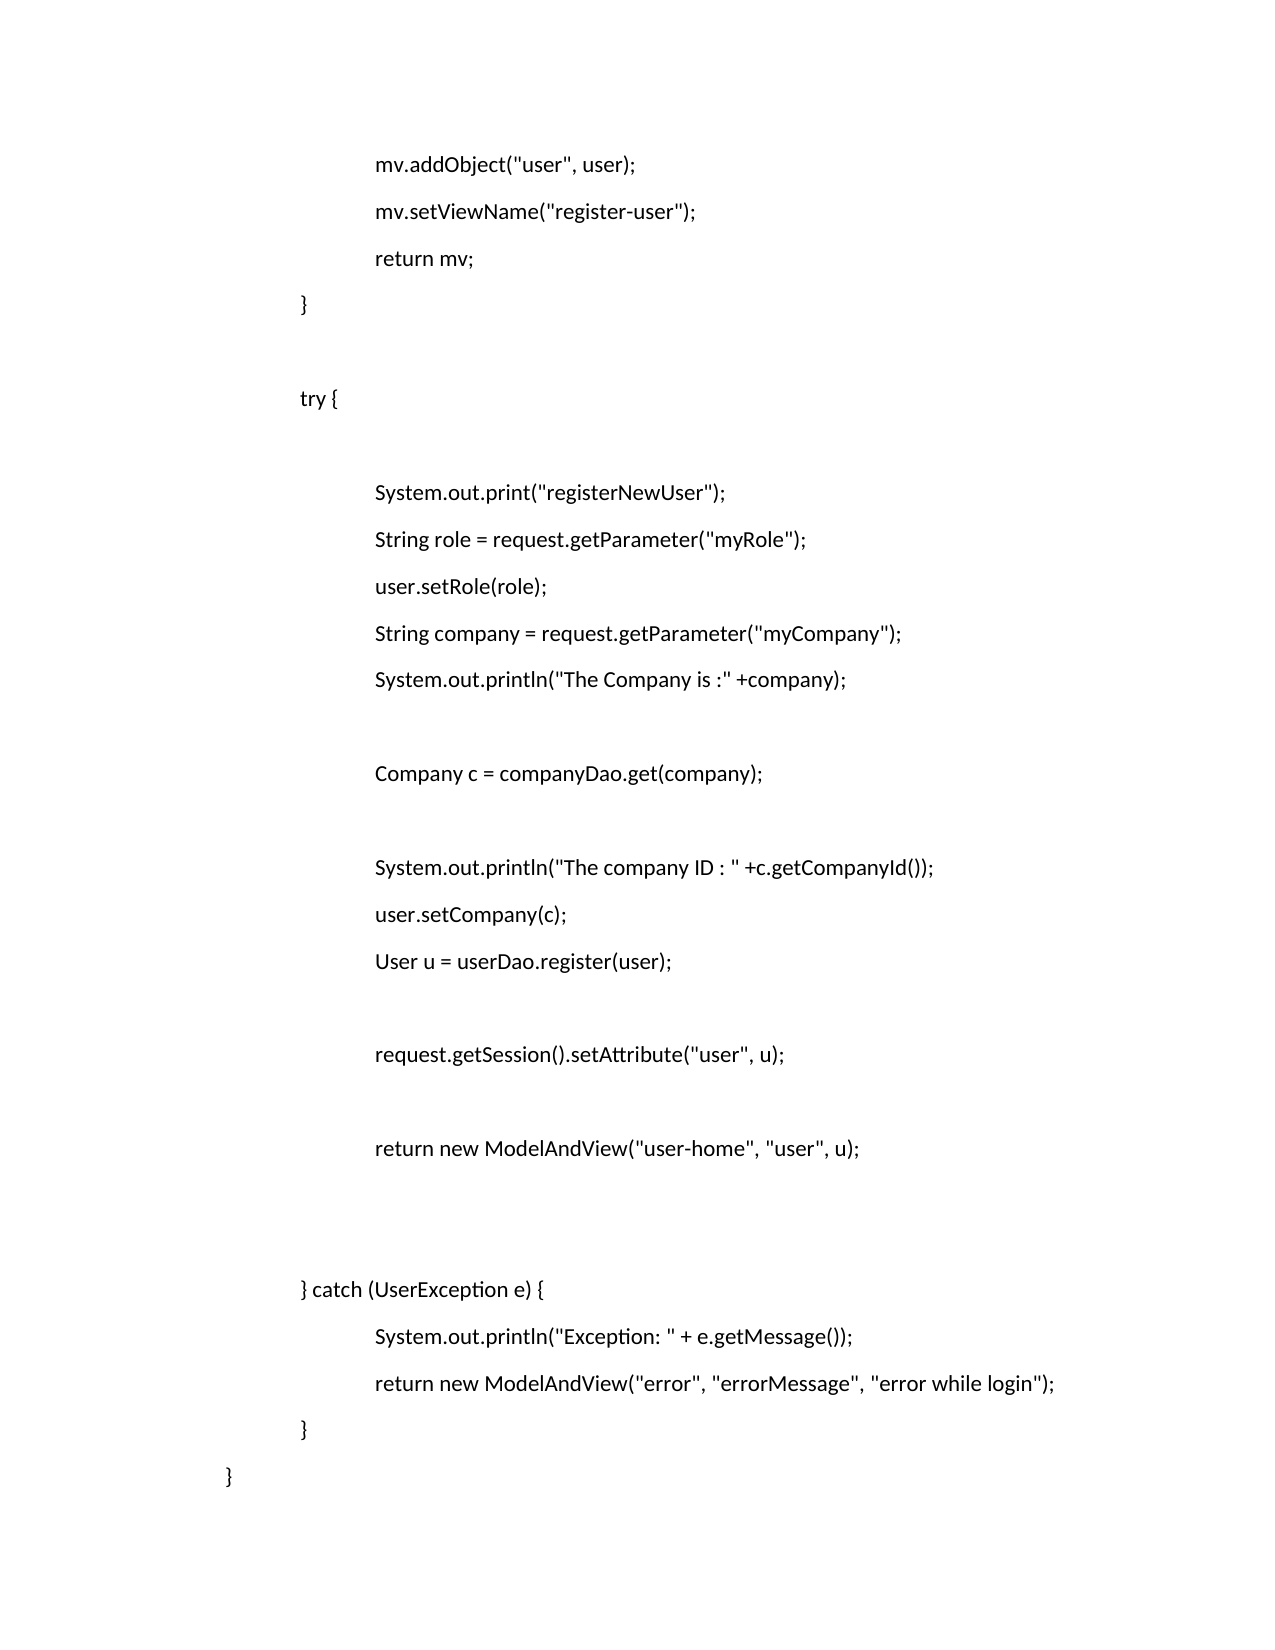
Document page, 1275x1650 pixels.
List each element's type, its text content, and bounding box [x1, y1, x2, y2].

text } [150, 1462, 1125, 1491]
text try { [150, 384, 1125, 412]
text String company = request.getParameter("myCompany"); [150, 619, 1125, 647]
text System.out.println("Exception: " + e.getMessage()); [150, 1322, 1125, 1350]
text user.setCompany(c); [150, 900, 1125, 928]
text request.getSession().setAttribute("user", u); [150, 1041, 1125, 1069]
text return new ModelAndView("user-home", "user", u); [150, 1134, 1125, 1162]
text return mv; [150, 244, 1125, 272]
text } [150, 1416, 1125, 1444]
text return new ModelAndView("error", "errorMessage", "error while login"); [150, 1369, 1125, 1397]
text System.out.print("registerNewUser"); [150, 478, 1125, 506]
text System.out.println("The Company is :" +company); [150, 666, 1125, 694]
text String role = request.getParameter("myRole"); [150, 525, 1125, 553]
text mv.setViewName("register-user"); [150, 197, 1125, 225]
text user.setRole(role); [150, 572, 1125, 600]
text User u = userDao.register(user); [150, 947, 1125, 975]
text mv.addObject("user", user); [150, 150, 1125, 178]
text Company c = companyDao.get(company); [150, 759, 1125, 787]
text } catch (UserException e) { [150, 1275, 1125, 1303]
text } [150, 291, 1125, 319]
text System.out.println("The company ID : " +c.getCompanyId()); [150, 853, 1125, 881]
